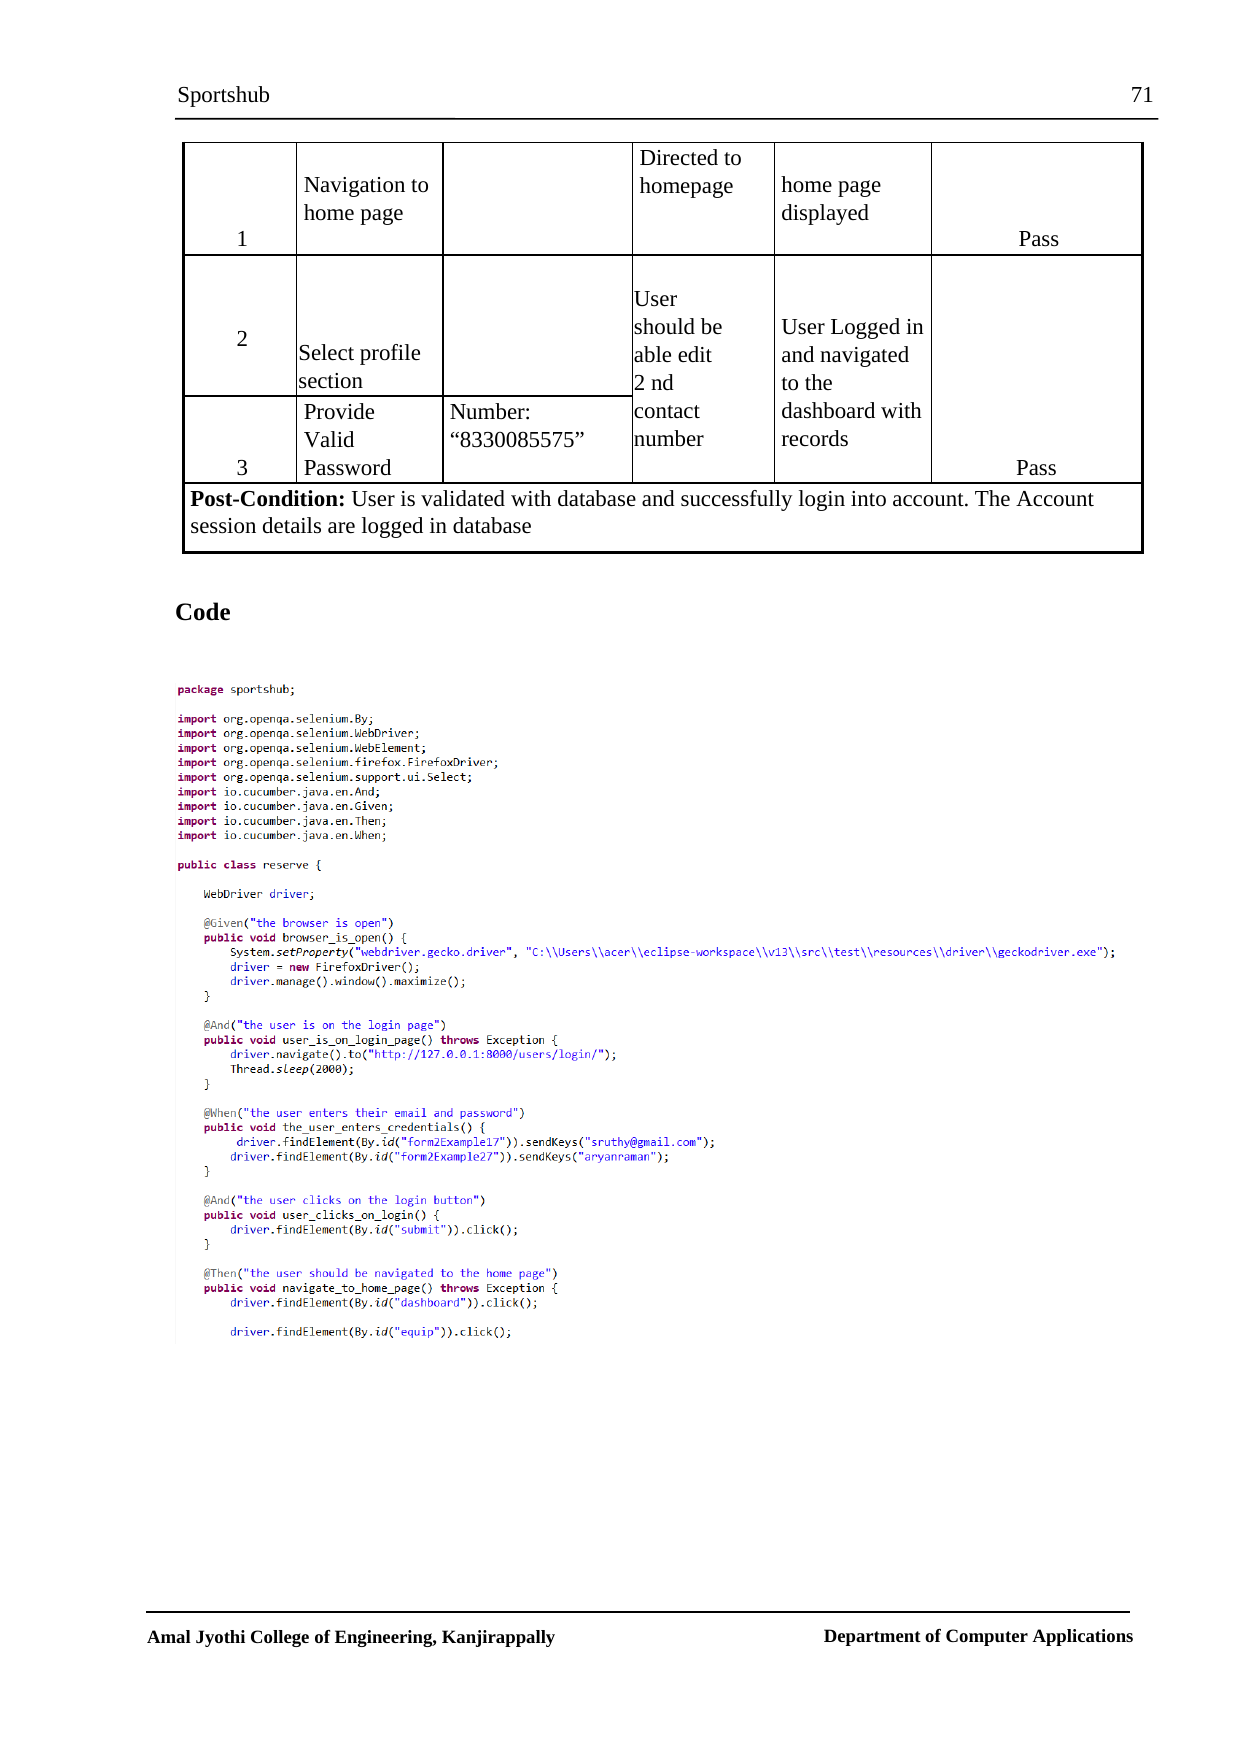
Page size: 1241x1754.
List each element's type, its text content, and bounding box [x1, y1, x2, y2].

table_cell User Logged in and navigated to the dashboard with records [775, 256, 931, 482]
table_cell Pass [932, 256, 1141, 482]
table_cell [444, 256, 632, 395]
table_cell Select profile section [297, 256, 442, 395]
table_cell home page displayed [775, 143, 931, 254]
table_cell [444, 143, 632, 254]
table_cell 3 [185, 397, 296, 482]
table_cell Directed to homepage [633, 143, 774, 254]
table_cell Post-Condition: User is validated with database and successfully login into account. The Account session details are logged in database [185, 484, 1141, 551]
table_cell User should be able edit 2 nd contact number [633, 256, 774, 482]
picture [175, 683, 1163, 1344]
table_cell Provide Valid Password [297, 397, 442, 482]
table_cell Navigation to home page [297, 143, 442, 254]
table_cell Number: “8330085575” [444, 397, 632, 482]
text Code [175, 597, 1043, 626]
table_cell 2 [185, 256, 296, 395]
table_cell 1 [185, 143, 296, 254]
table_cell Pass [932, 143, 1141, 254]
